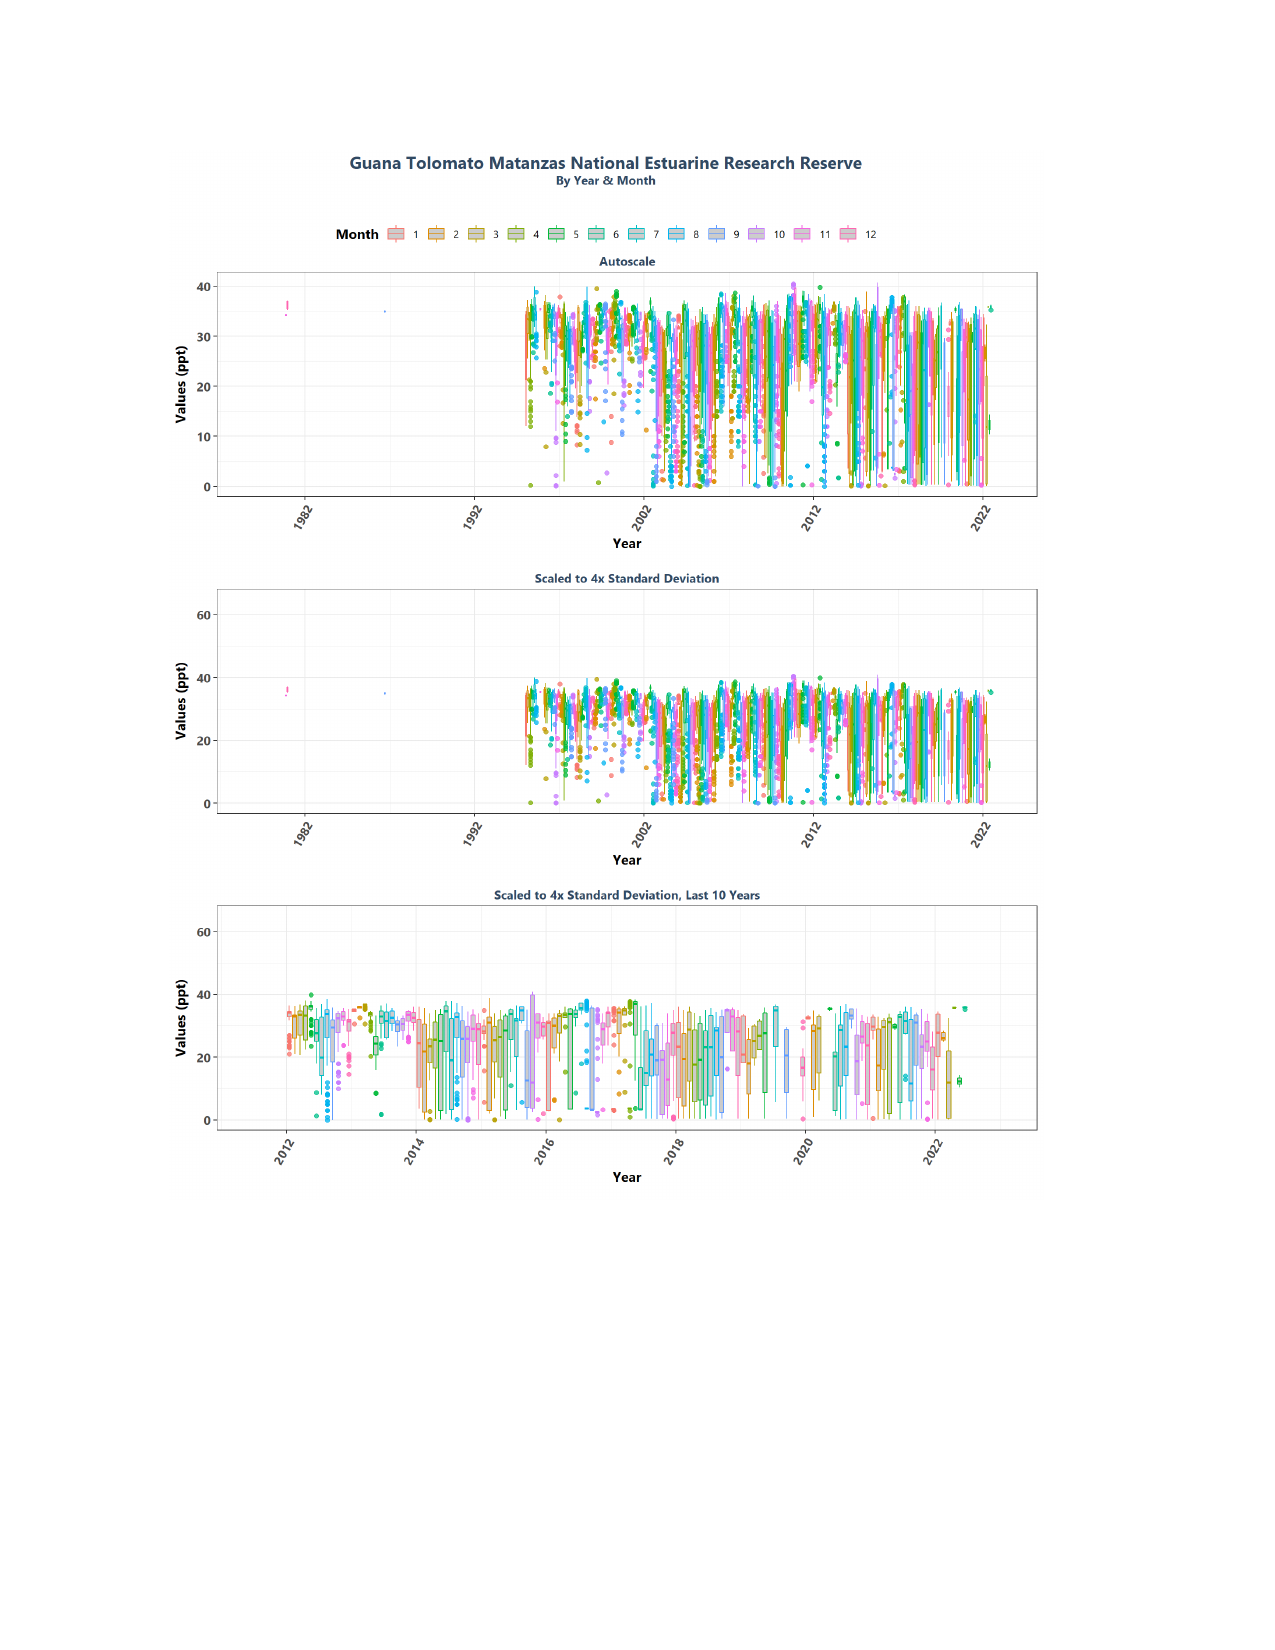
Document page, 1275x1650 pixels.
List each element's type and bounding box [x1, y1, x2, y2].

picture [168, 150, 1044, 1200]
